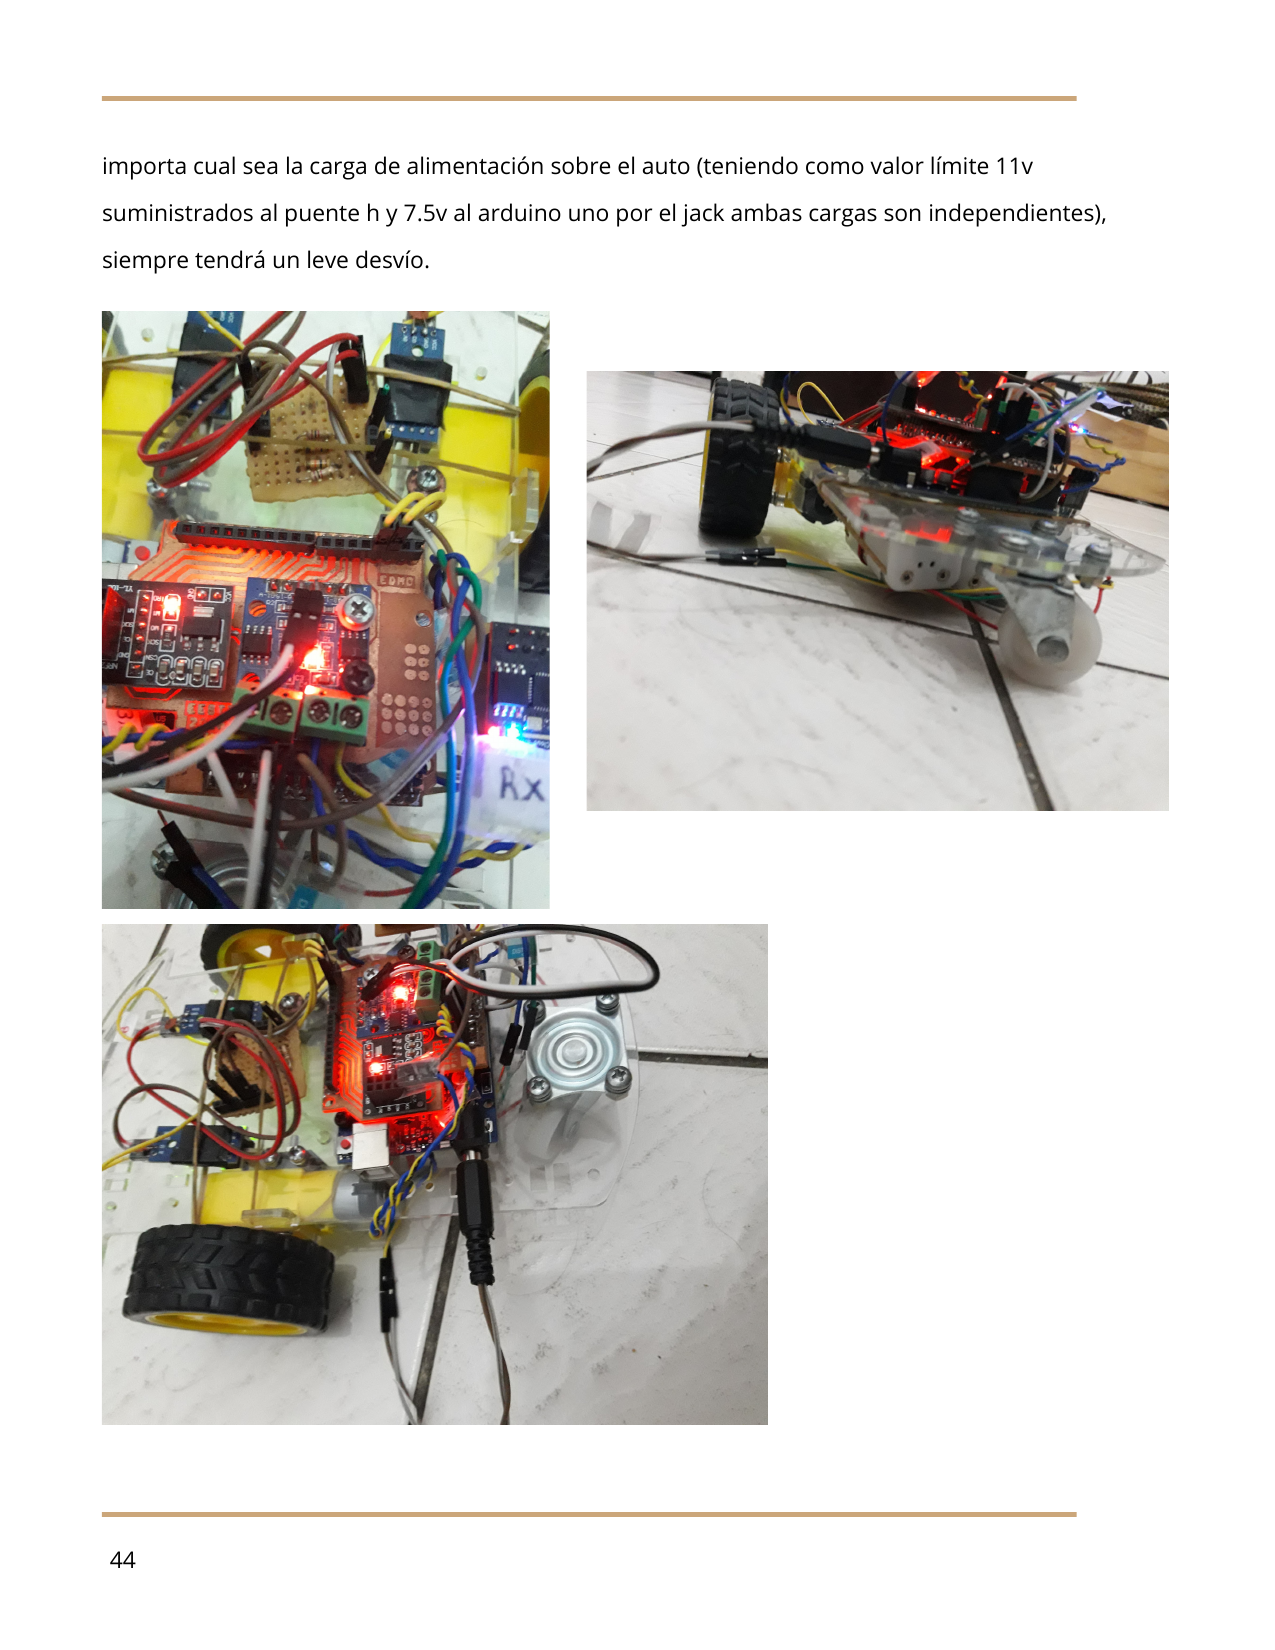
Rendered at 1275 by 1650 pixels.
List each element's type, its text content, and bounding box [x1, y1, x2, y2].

picture [101, 96, 1077, 101]
picture [586, 371, 1169, 811]
picture [101, 311, 550, 909]
picture [101, 1512, 1077, 1517]
picture [101, 924, 768, 1425]
